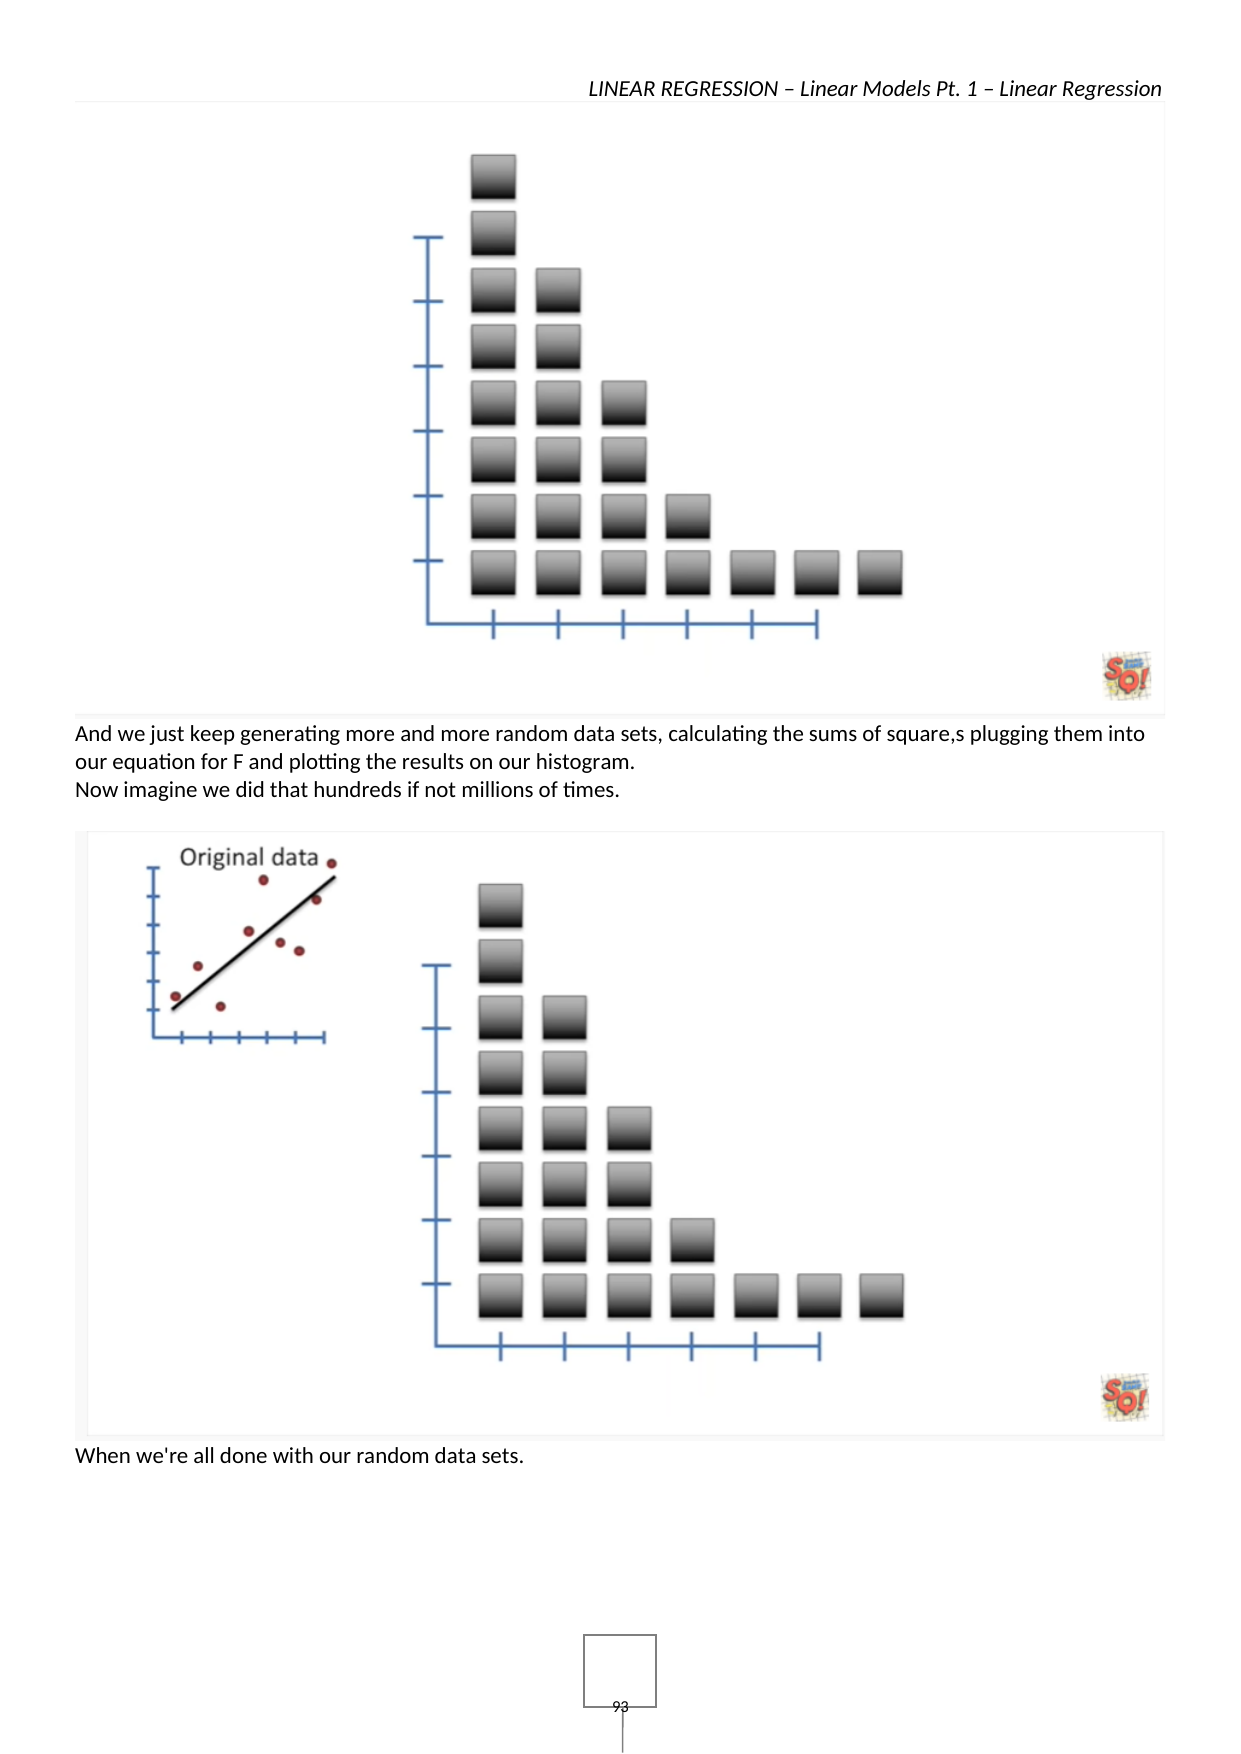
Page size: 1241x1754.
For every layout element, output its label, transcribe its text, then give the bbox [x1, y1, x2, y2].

picture [75, 831, 1166, 1441]
text And we just keep generating more and more random data sets, calculating the sums of square,s plugging them into our equation for F and plotting the results on our histogram. [75, 719, 1165, 775]
text Now imagine we did that hundreds if not millions of times. [75, 775, 1165, 803]
picture [75, 101, 1166, 719]
text When we're all done with our random data sets. [75, 1441, 1165, 1469]
